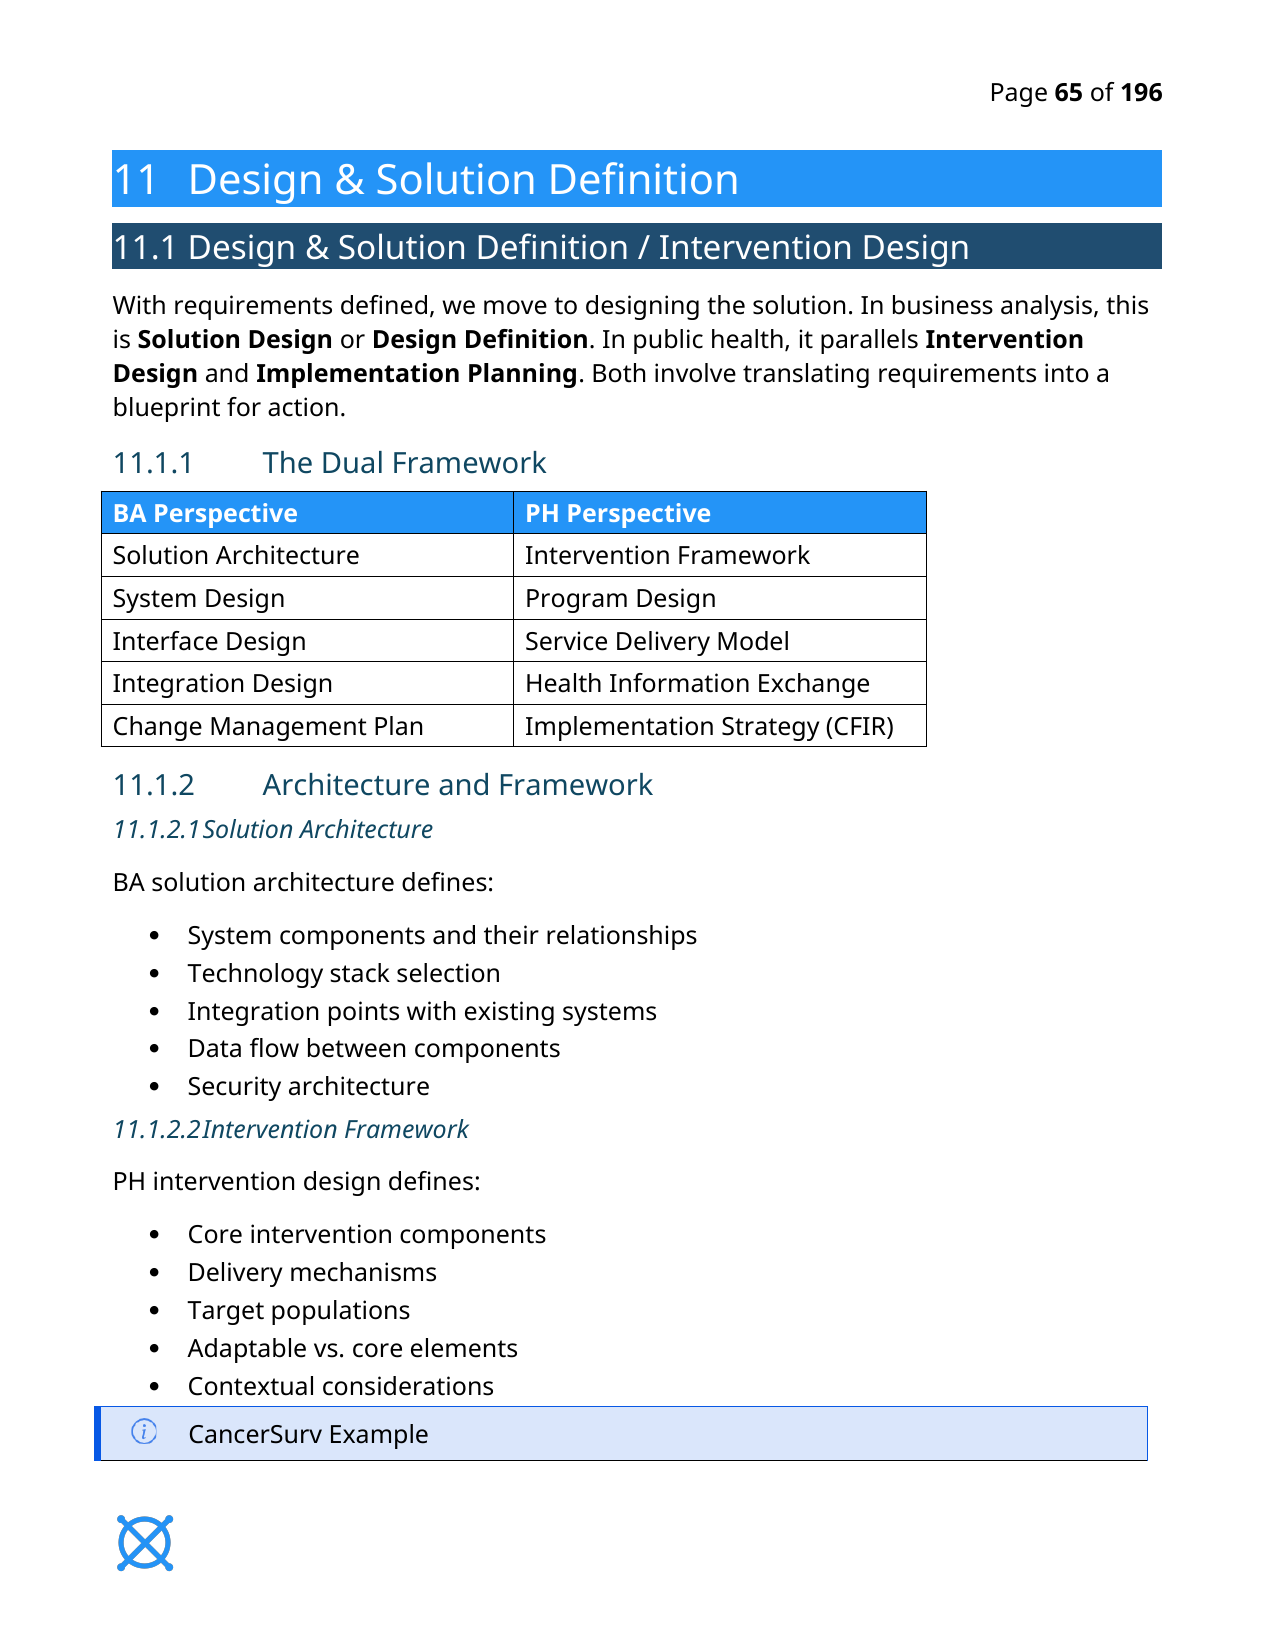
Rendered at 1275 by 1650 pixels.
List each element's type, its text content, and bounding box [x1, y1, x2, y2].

subtitle Design & Solution Definition [112, 150, 1162, 207]
list Security architecture [150, 1069, 1162, 1103]
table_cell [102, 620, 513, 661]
subtitle Design & Solution Definition / Intervention Design [112, 223, 1162, 269]
list Core intervention components [150, 1217, 1162, 1251]
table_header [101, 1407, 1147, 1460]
subtitle Architecture and Framework [112, 764, 1162, 804]
list Target populations [150, 1292, 1162, 1327]
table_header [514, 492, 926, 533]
subtitle Intervention Framework [112, 1111, 1162, 1145]
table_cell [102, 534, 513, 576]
list Integration points with existing systems [150, 993, 1162, 1027]
subtitle Solution Architecture [112, 812, 1162, 846]
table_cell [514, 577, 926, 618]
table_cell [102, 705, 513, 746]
picture [131, 1418, 157, 1444]
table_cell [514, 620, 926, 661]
text PH intervention design defines: [112, 1164, 1162, 1198]
list System components and their relationships [150, 918, 1162, 952]
list Technology stack selection [150, 955, 1162, 989]
list Data flow between components [150, 1031, 1162, 1065]
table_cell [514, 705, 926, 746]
list Adaptable vs. core elements [150, 1330, 1162, 1364]
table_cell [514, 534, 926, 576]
list Delivery mechanisms [150, 1255, 1162, 1289]
text With requirements defined, we move to designing the solution. In business analysis, this is Solution Design or Design Definition. In public health, it parallels Intervention Design and Implementation Planning. Both involve translating requirements into a blueprint for action. [112, 288, 1162, 424]
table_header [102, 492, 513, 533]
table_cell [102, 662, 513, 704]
list Contextual considerations [150, 1368, 1162, 1402]
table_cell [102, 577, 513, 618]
text BA solution architecture defines: [112, 865, 1162, 899]
subtitle The Dual Framework [112, 443, 1162, 482]
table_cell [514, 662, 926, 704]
picture [112, 1511, 177, 1575]
